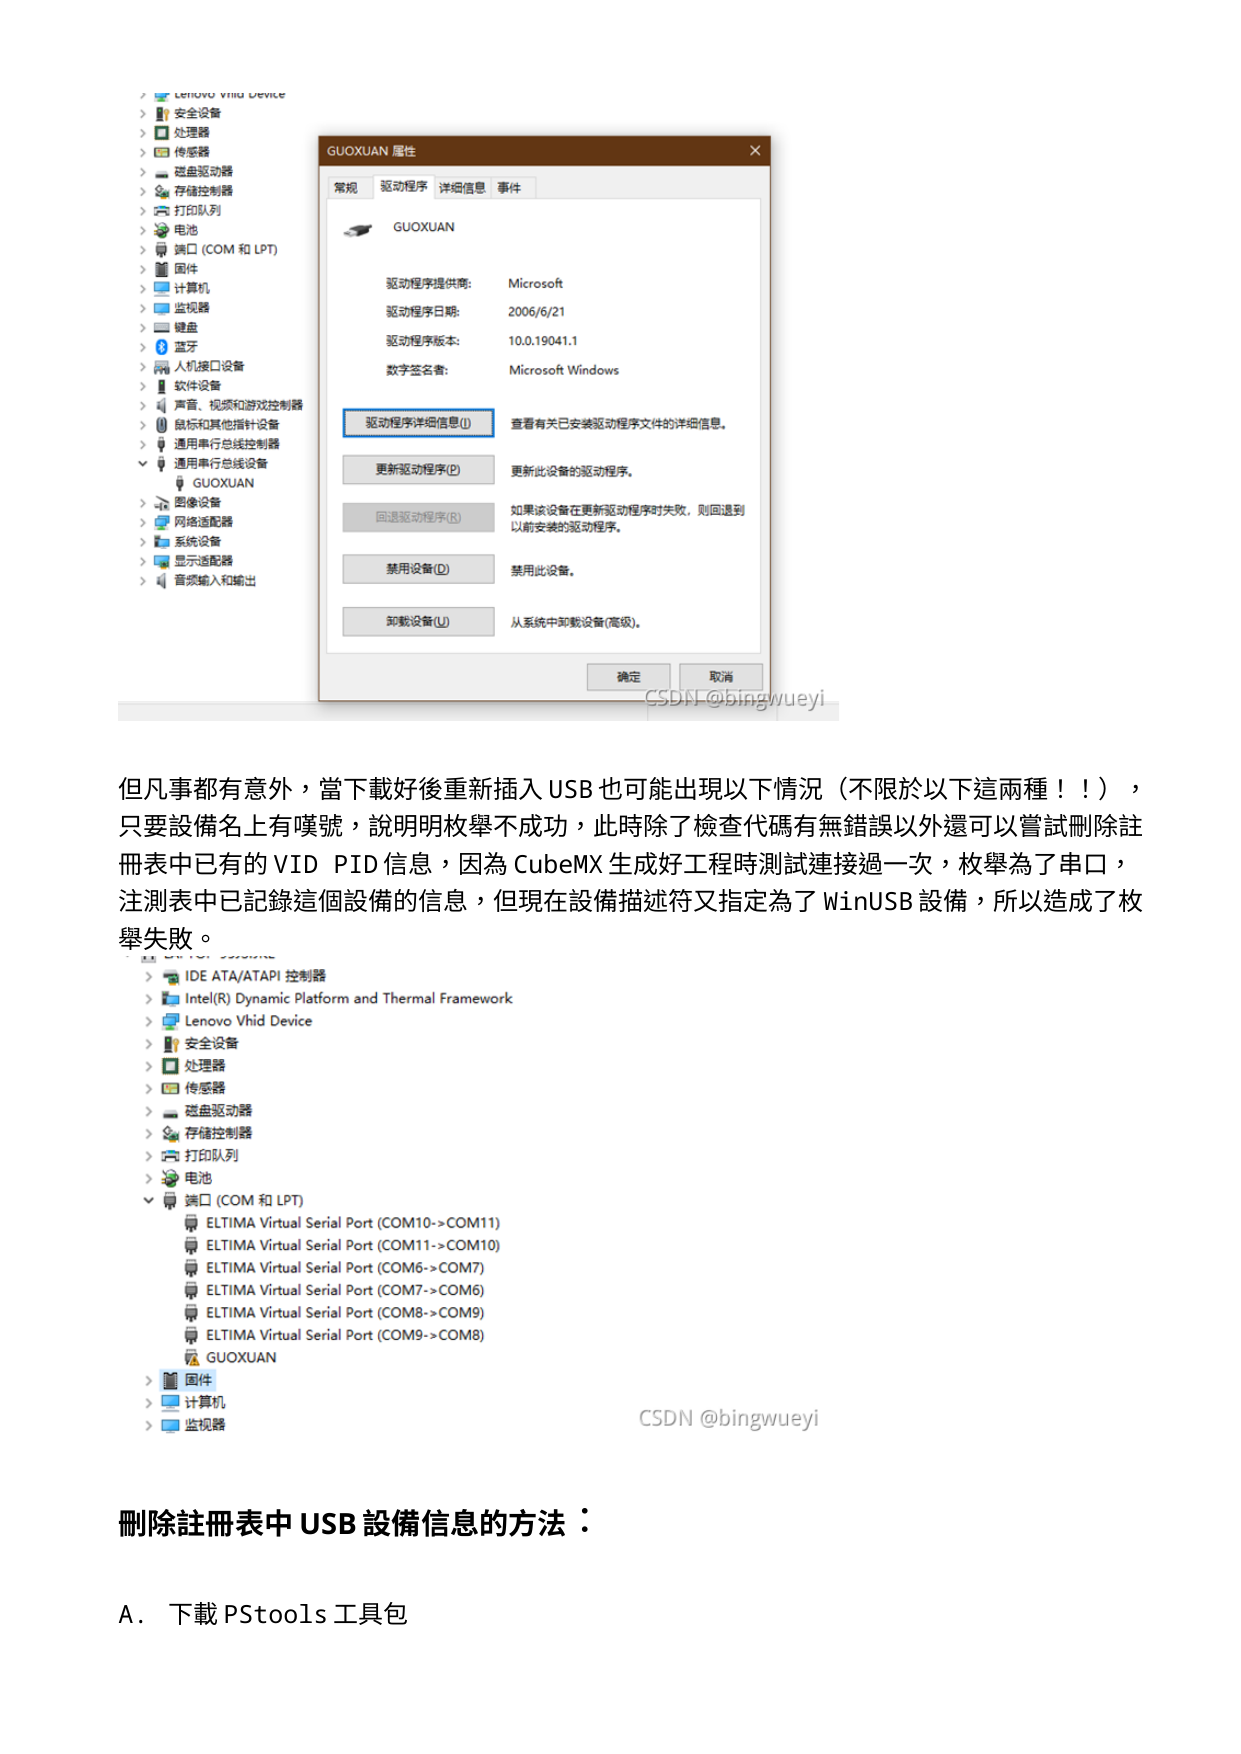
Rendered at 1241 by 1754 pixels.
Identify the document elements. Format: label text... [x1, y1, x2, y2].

subtitle 刪除註冊表中USB設備信息的方法： [118, 1481, 1152, 1556]
picture [118, 956, 834, 1441]
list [118, 1593, 1152, 1631]
picture [118, 93, 840, 721]
text 但凡事都有意外，當下載好後重新插入USB也可能出現以下情況（不限於以下這兩種！！），只要設備名上有嘆號，說明明枚舉不成功，此時除了檢查代碼有無錯誤以外還可以嘗試刪除註冊表中已有的VID PID信息，因為CubeMX生成好工程時測試連接過一次，枚舉為了串口，注測表中已記錄這個設備的信息，但現在設備描述符又指定為了WinUSB設備，所以造成了枚舉失敗。 [118, 768, 1152, 956]
